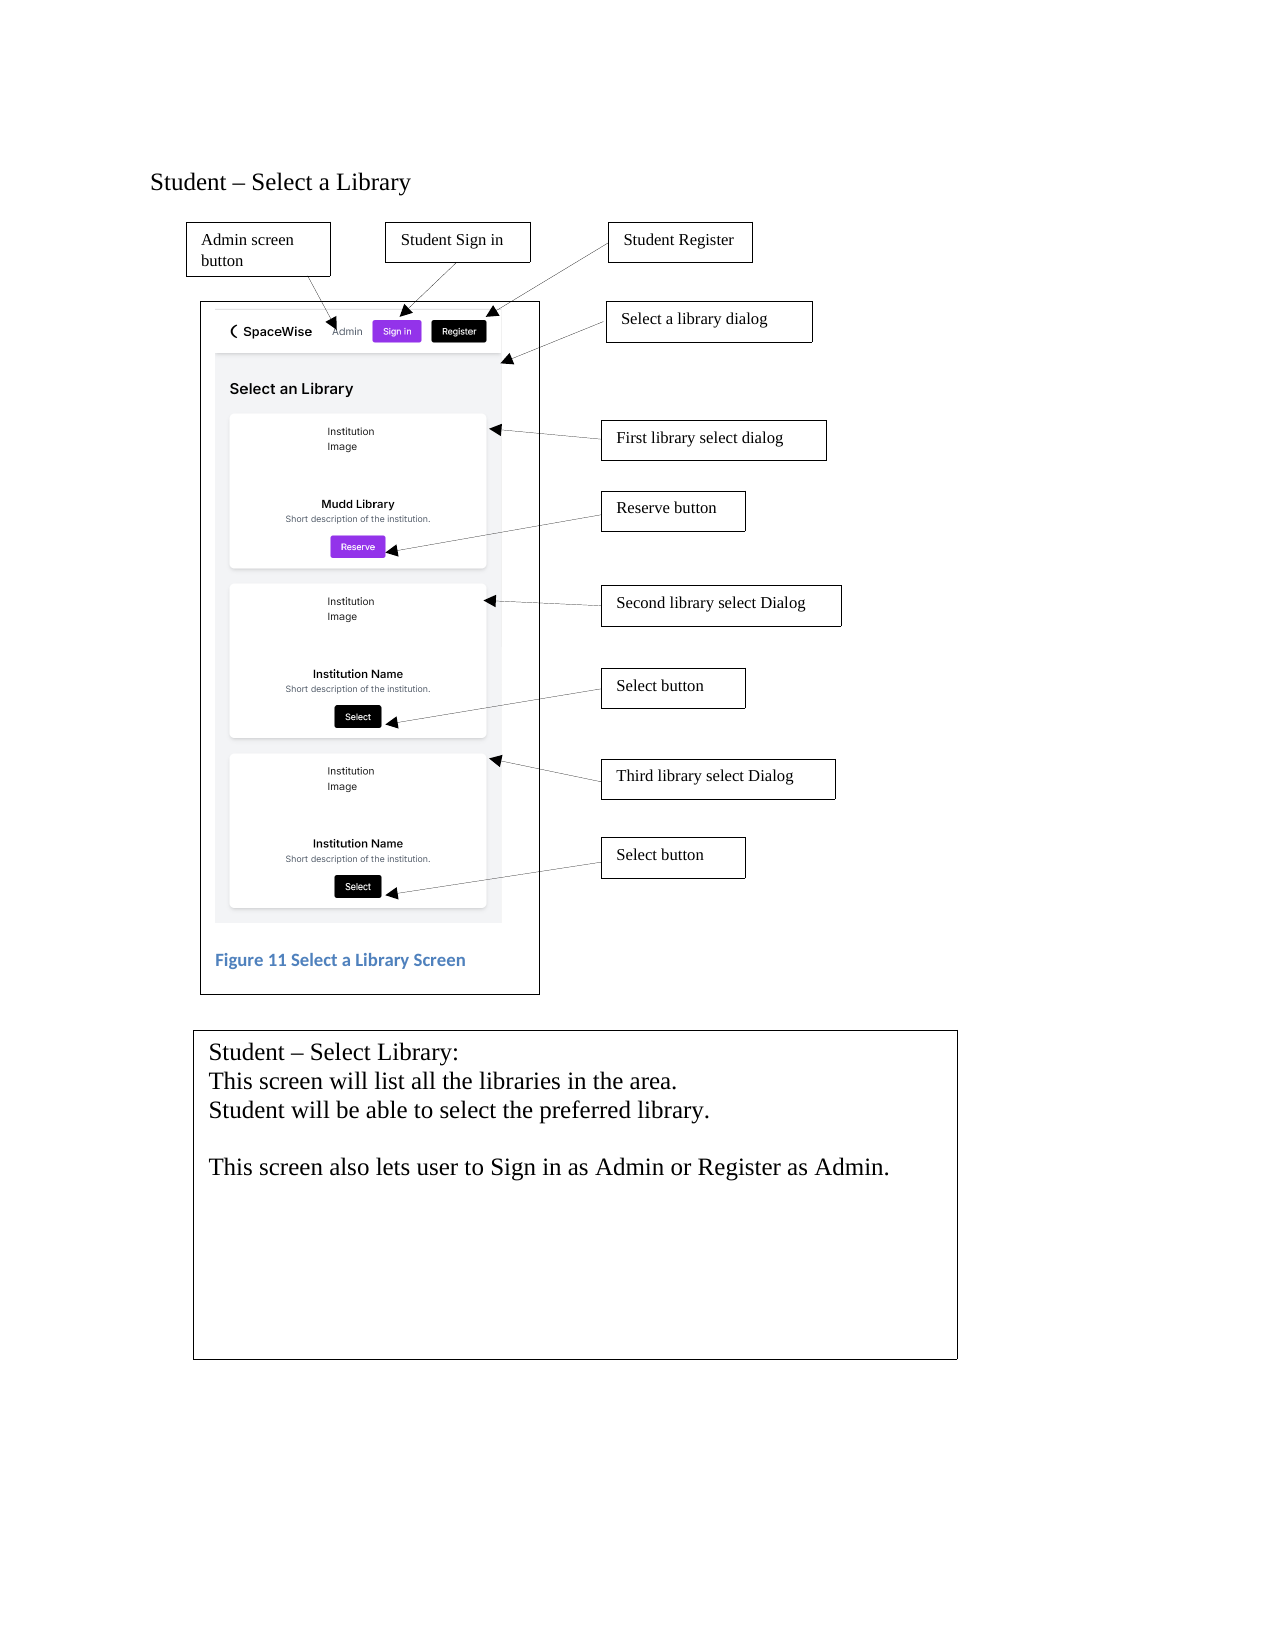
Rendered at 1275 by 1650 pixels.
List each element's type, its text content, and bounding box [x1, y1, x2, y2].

picture [215, 308, 502, 923]
text Student – Select a Library [150, 167, 1125, 196]
